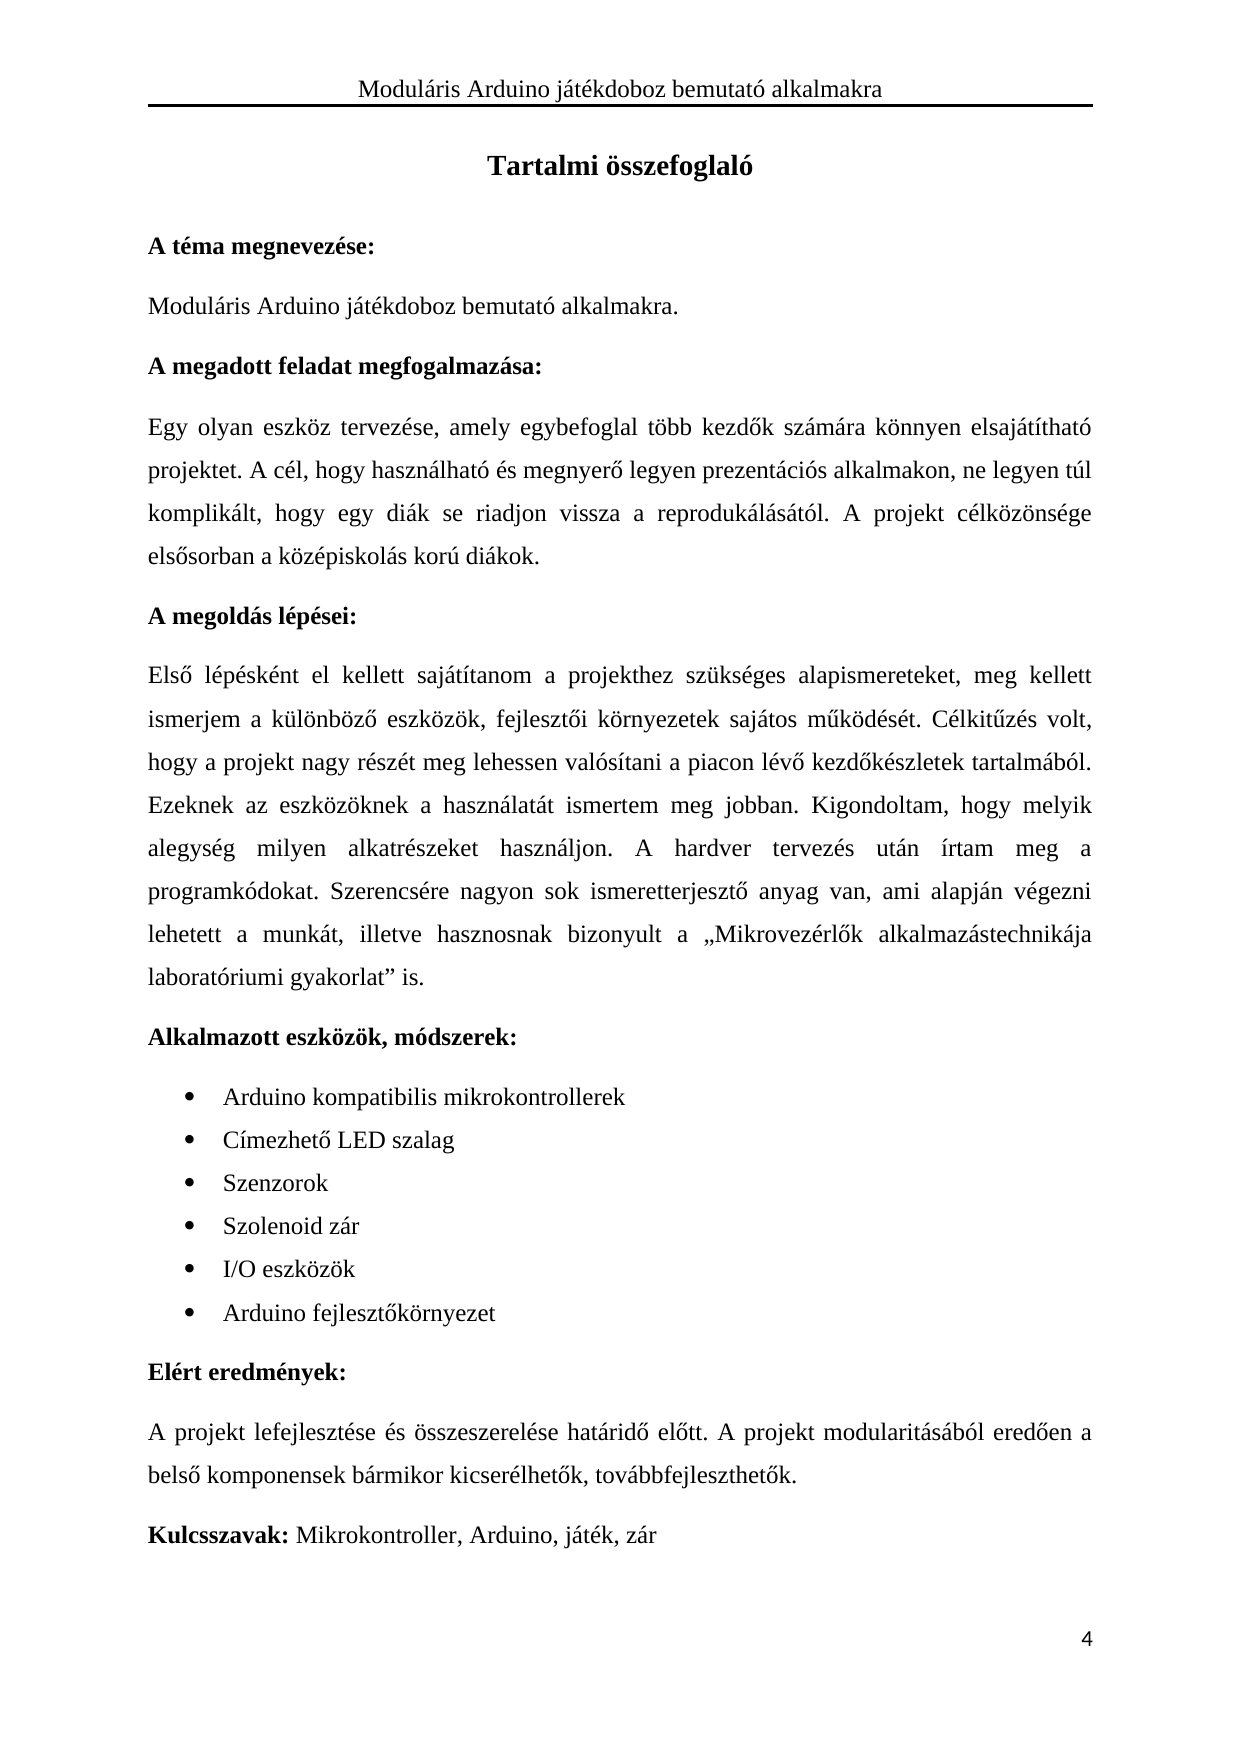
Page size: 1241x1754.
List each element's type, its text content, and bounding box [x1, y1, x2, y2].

text Kulcsszavak: Mikrokontroller, Arduino, játék, zár [148, 1520, 1093, 1549]
list Arduino fejlesztőkörnyezet [185, 1298, 1093, 1326]
list Címezhető LED szalag [185, 1125, 1093, 1154]
text A projekt lefejlesztése és összeszerelése határidő előtt. A projekt modularitásából eredően a belső komponensek bármikor kicserélhetők, továbbfejleszthetők. [148, 1417, 1093, 1489]
text Tartalmi összefoglaló [148, 148, 1093, 181]
list I/O eszközök [185, 1254, 1093, 1283]
list Szolenoid zár [185, 1211, 1093, 1240]
text Elért eredmények: [148, 1357, 1093, 1386]
text A téma megnevezése: [148, 231, 1093, 260]
text A megadott feladat megfogalmazása: [148, 351, 1093, 380]
list Szenzorok [185, 1168, 1093, 1197]
text Egy olyan eszköz tervezése, amely egybefoglal több kezdők számára könnyen elsajátítható projektet. A cél, hogy használható és megnyerő legyen prezentációs alkalmakon, ne legyen túl komplikált, hogy egy diák se riadjon vissza a reprodukálásától. A projekt célközönsége elsősorban a középiskolás korú diákok. [148, 412, 1093, 570]
text A megoldás lépései: [148, 601, 1093, 629]
list Arduino kompatibilis mikrokontrollerek [185, 1082, 1093, 1111]
text Első lépésként el kellett sajátítanom a projekthez szükséges alapismereteket, meg kellett ismerjem a különböző eszközök, fejlesztői környezetek sajátos működését. Célkitűzés volt, hogy a projekt nagy részét meg lehessen valósítani a piacon lévő kezdőkészletek tartalmából. Ezeknek az eszközöknek a használatát ismertem meg jobban. Kigondoltam, hogy melyik alegység milyen alkatrészeket használjon. A hardver tervezés után írtam meg a programkódokat. Szerencsére nagyon sok ismeretterjesztő anyag van, ami alapján végezni lehetett a munkát, illetve hasznosnak bizonyult a „Mikrovezérlők alkalmazástechnikája laboratóriumi gyakorlat” is. [148, 661, 1093, 991]
text Moduláris Arduino játékdoboz bemutató alkalmakra. [148, 291, 1093, 320]
text Alkalmazott eszközök, módszerek: [148, 1022, 1093, 1051]
